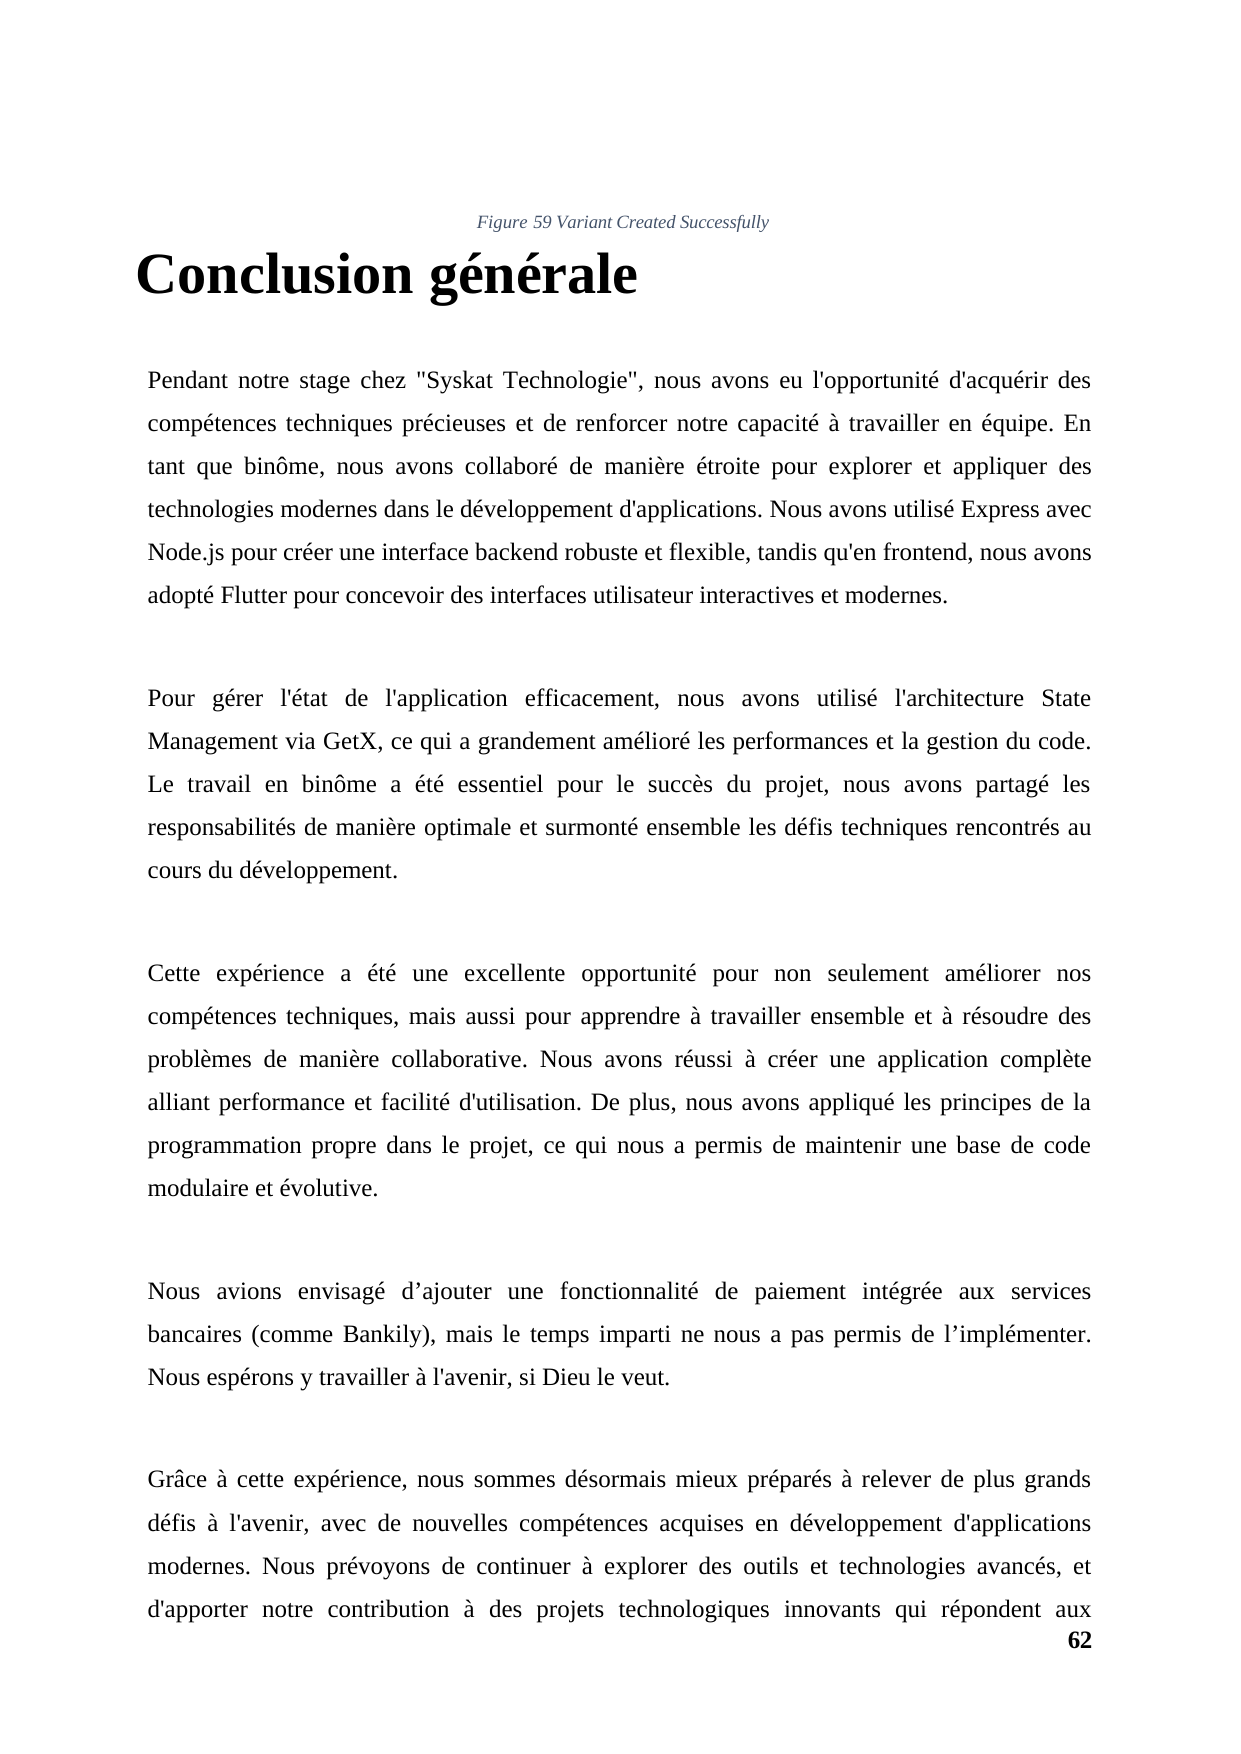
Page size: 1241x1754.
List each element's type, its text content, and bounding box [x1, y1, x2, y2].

subtitle Conclusion générale [4, 238, 1234, 306]
text Cette expérience a été une excellente opportunité pour non seulement améliorer nos compétences techniques, mais aussi pour apprendre à travailler ensemble et à résoudre des problèmes de manière collaborative. Nous avons réussi à créer une application complète alliant performance et facilité d'utilisation. De plus, nous avons appliqué les principes de la programmation propre dans le projet, ce qui nous a permis de maintenir une base de code modulaire et évolutive. [147, 958, 1093, 1202]
text Pour gérer l'état de l'application efficacement, nous avons utilisé l'architecture State Management via GetX, ce qui a grandement amélioré les performances et la gestion du code. Le travail en binôme a été essentiel pour le succès du projet, nous avons partagé les responsabilités de manière optimale et surmonté ensemble les défis techniques rencontrés au cours du développement. [147, 683, 1093, 884]
text Nous avions envisagé d’ajouter une fonctionnalité de paiement intégrée aux services bancaires (comme Bankily), mais le temps imparti ne nous a pas permis de l’implémenter. Nous espérons y travailler à l'avenir, si Dieu le veut. [147, 1276, 1093, 1391]
text Pendant notre stage chez "Syskat Technologie", nous avons eu l'opportunité d'acquérir des compétences techniques précieuses et de renforcer notre capacité à travailler en équipe. En tant que binôme, nous avons collaboré de manière étroite pour explorer et appliquer des technologies modernes dans le développement d'applications. Nous avons utilisé Express avec Node.js pour créer une interface backend robuste et flexible, tandis qu'en frontend, nous avons adopté Flutter pour concevoir des interfaces utilisateur interactives et modernes. [147, 365, 1093, 609]
subtitle Figure 59 Variant Created Successfully [4, 211, 1234, 232]
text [147, 1464, 1093, 1623]
